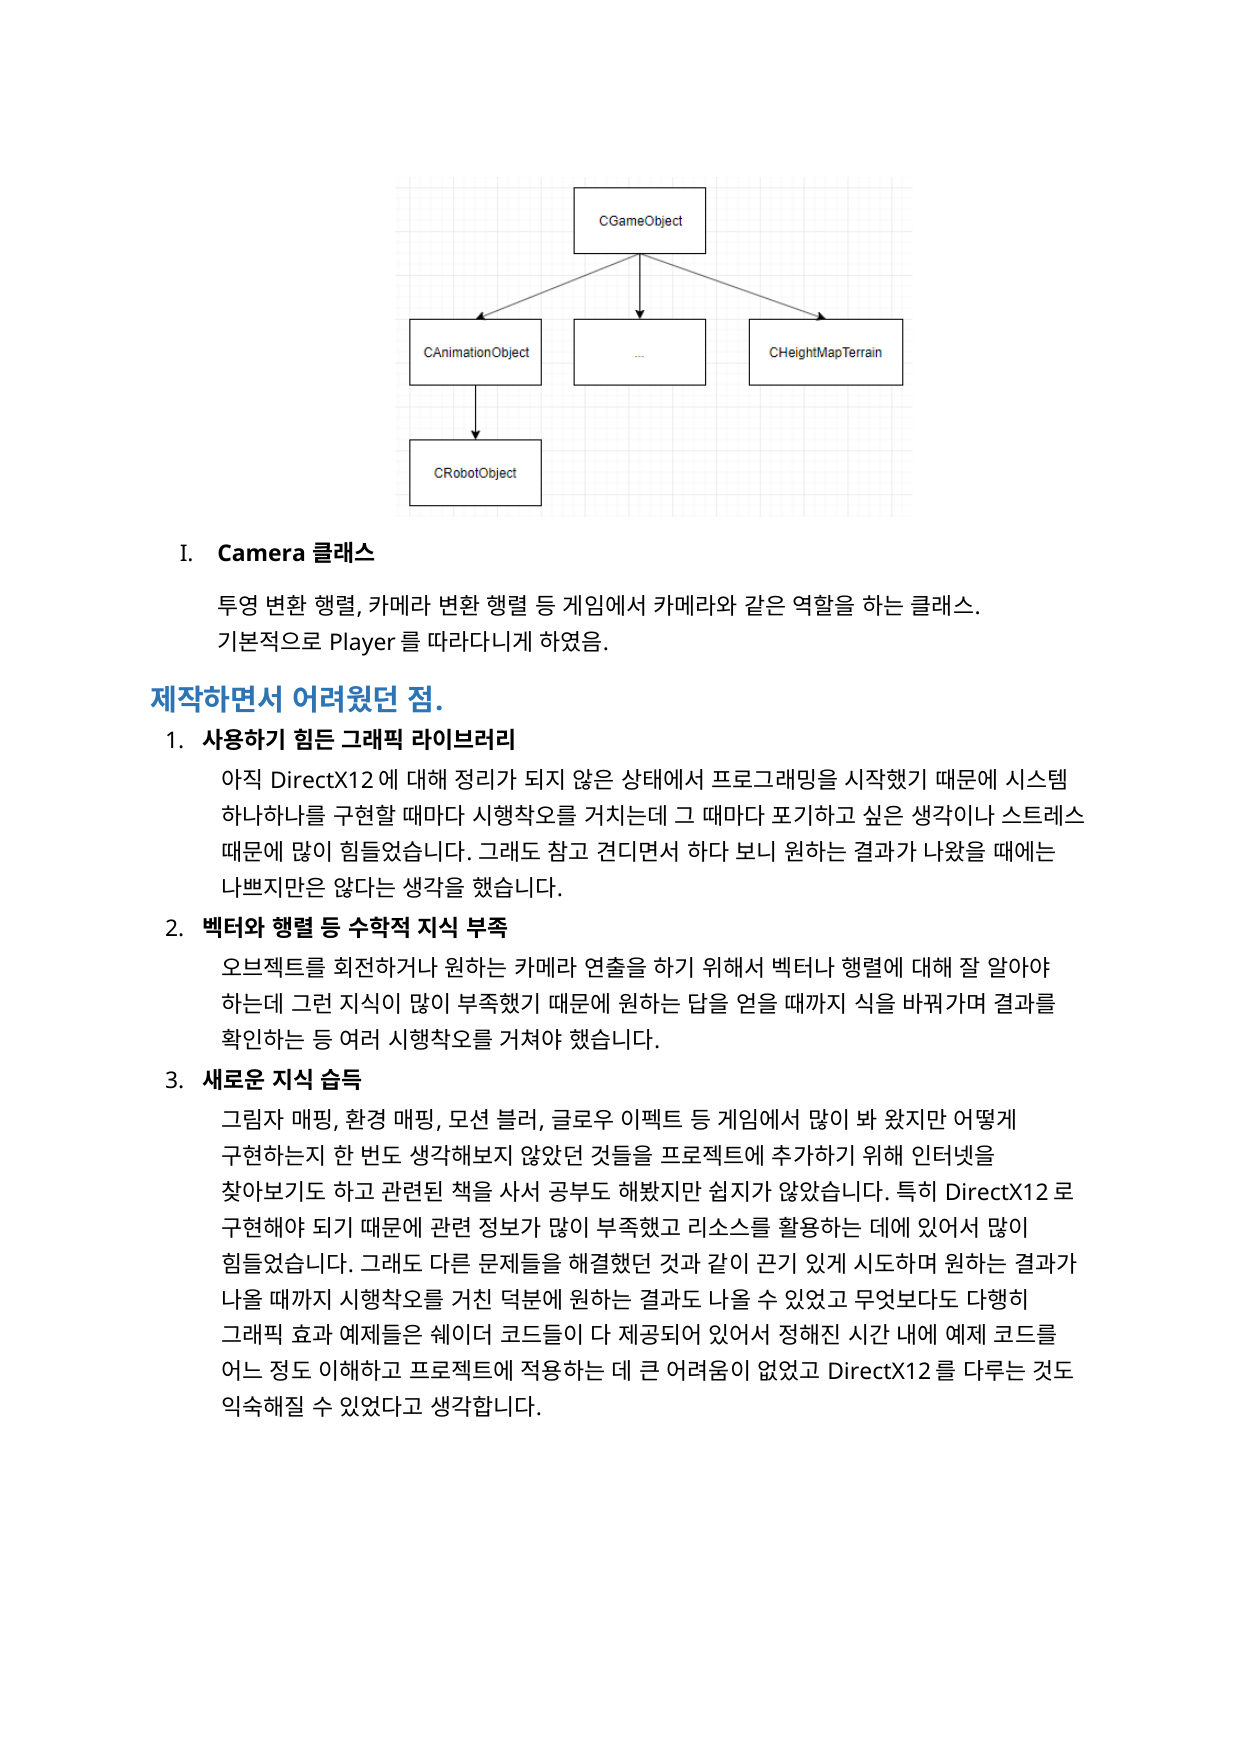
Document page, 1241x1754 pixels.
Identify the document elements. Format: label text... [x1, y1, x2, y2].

list 사용하기 힘든 그래픽 라이브러리 [165, 722, 1090, 756]
text 오브젝트를 회전하거나 원하는 카메라 연출을 하기 위해서 벡터나 행렬에 대해 잘 알아야 하는데 그런 지식이 많이 부족했기 때문에 원하는 답을 얻을 때까지 식을 바꿔가며 결과를 확인하는 등 여러 시행착오를 거쳐야 했습니다. [221, 950, 1090, 1055]
text 투영 변환 행렬, 카메라 변환 행렬 등 게임에서 카메라와 같은 역할을 하는 클래스. 기본적으로 Player를 따라다니게 하였음. [217, 588, 1090, 657]
picture [395, 177, 913, 517]
text 제작하면서 어려웠던 점. [150, 676, 1090, 719]
list 새로운 지식 습득 [165, 1062, 1090, 1095]
list Camera 클래스 [179, 535, 1090, 569]
list 벡터와 행렬 등 수학적 지식 부족 [165, 910, 1090, 943]
text 그림자 매핑, 환경 매핑, 모션 블러, 글로우 이펙트 등 게임에서 많이 봐 왔지만 어떻게 구현하는지 한 번도 생각해보지 않았던 것들을 프로젝트에 추가하기 위해 인터넷을 찾아보기도 하고 관련된 책을 사서 공부도 해봤지만 쉽지가 않았습니다. 특히 DirectX12로 구현해야 되기 때문에 관련 정보가 많이 부족했고 리소스를 활용하는 데에 있어서 많이 힘들었습니다. 그래도 다른 문제들을 해결했던 것과 같이 끈기 있게 시도하며 원하는 결과가 나올 때까지 시행착오를 거친 덕분에 원하는 결과도 나올 수 있었고 무엇보다도 다행히 그래픽 효과 예제들은 쉐이더 코드들이 다 제공되어 있어서 정해진 시간 내에 예제 코드를 어느 정도 이해하고 프로젝트에 적용하는 데 큰 어려움이 없었고 DirectX12를 다루는 것도 익숙해질 수 있었다고 생각합니다. [221, 1102, 1090, 1422]
text 아직 DirectX12에 대해 정리가 되지 않은 상태에서 프로그래밍을 시작했기 때문에 시스템 하나하나를 구현할 때마다 시행착오를 거치는데 그 때마다 포기하고 싶은 생각이나 스트레스 때문에 많이 힘들었습니다. 그래도 참고 견디면서 하다 보니 원하는 결과가 나왔을 때에는 나쁘지만은 않다는 생각을 했습니다. [221, 762, 1090, 903]
